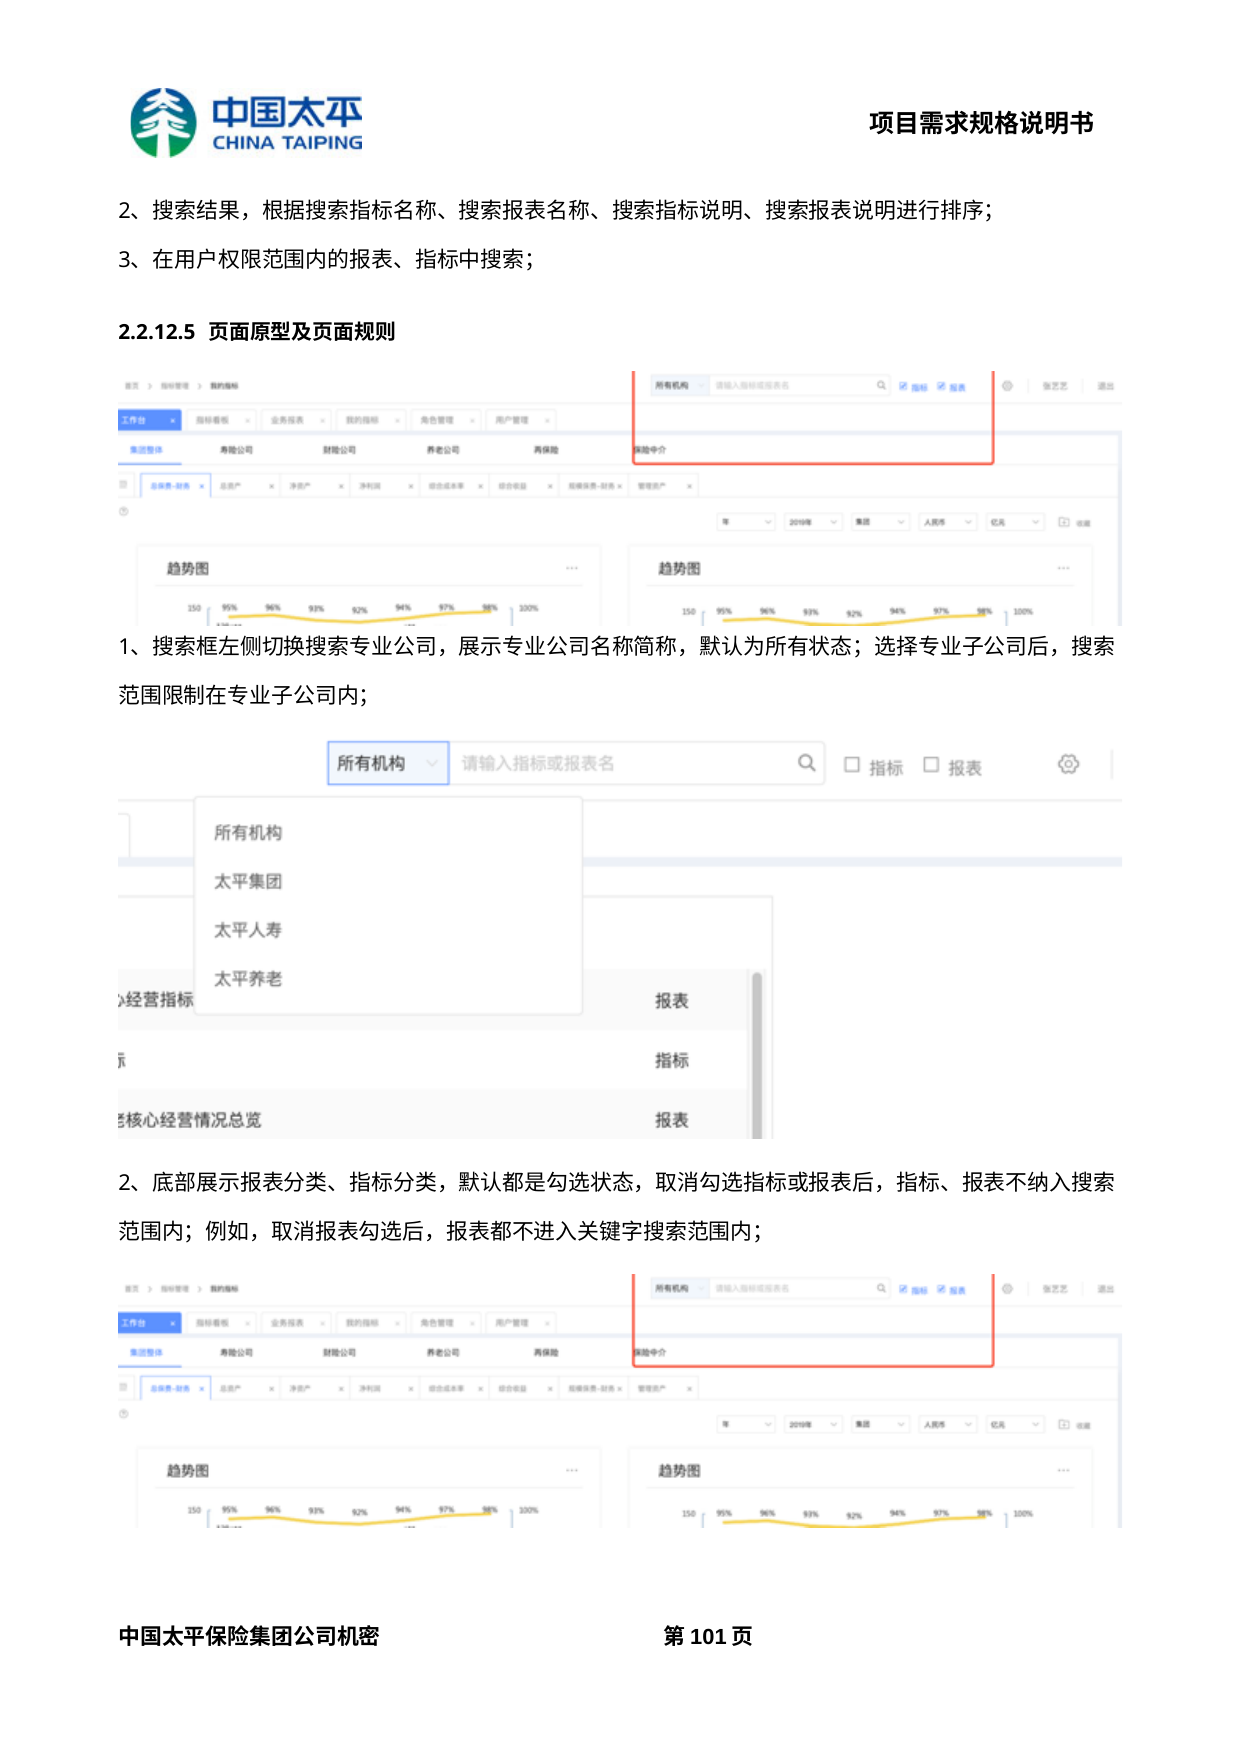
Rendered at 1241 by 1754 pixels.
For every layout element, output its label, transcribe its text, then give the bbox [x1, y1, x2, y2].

picture [118, 1274, 1123, 1528]
list 搜索结果，根据搜索指标名称、搜索报表名称、搜索指标说明、搜索报表说明进行排序； [118, 193, 1122, 225]
picture [118, 371, 1123, 626]
subtitle 页面原型及页面规则 [118, 314, 1122, 347]
list 底部展示报表分类、指标分类，默认都是勾选状态，取消勾选指标或报表后，指标、报表不纳入搜索范围内；例如，取消报表勾选后，报表都不进入关键字搜索范围内； [118, 1165, 1122, 1246]
list 在用户权限范围内的报表、指标中搜索； [118, 241, 1122, 274]
picture [118, 735, 1123, 1139]
picture [130, 88, 362, 158]
list 搜索框左侧切换搜索专业公司，展示专业公司名称简称，默认为所有状态；选择专业子公司后，搜索范围限制在专业子公司内； [118, 628, 1122, 710]
